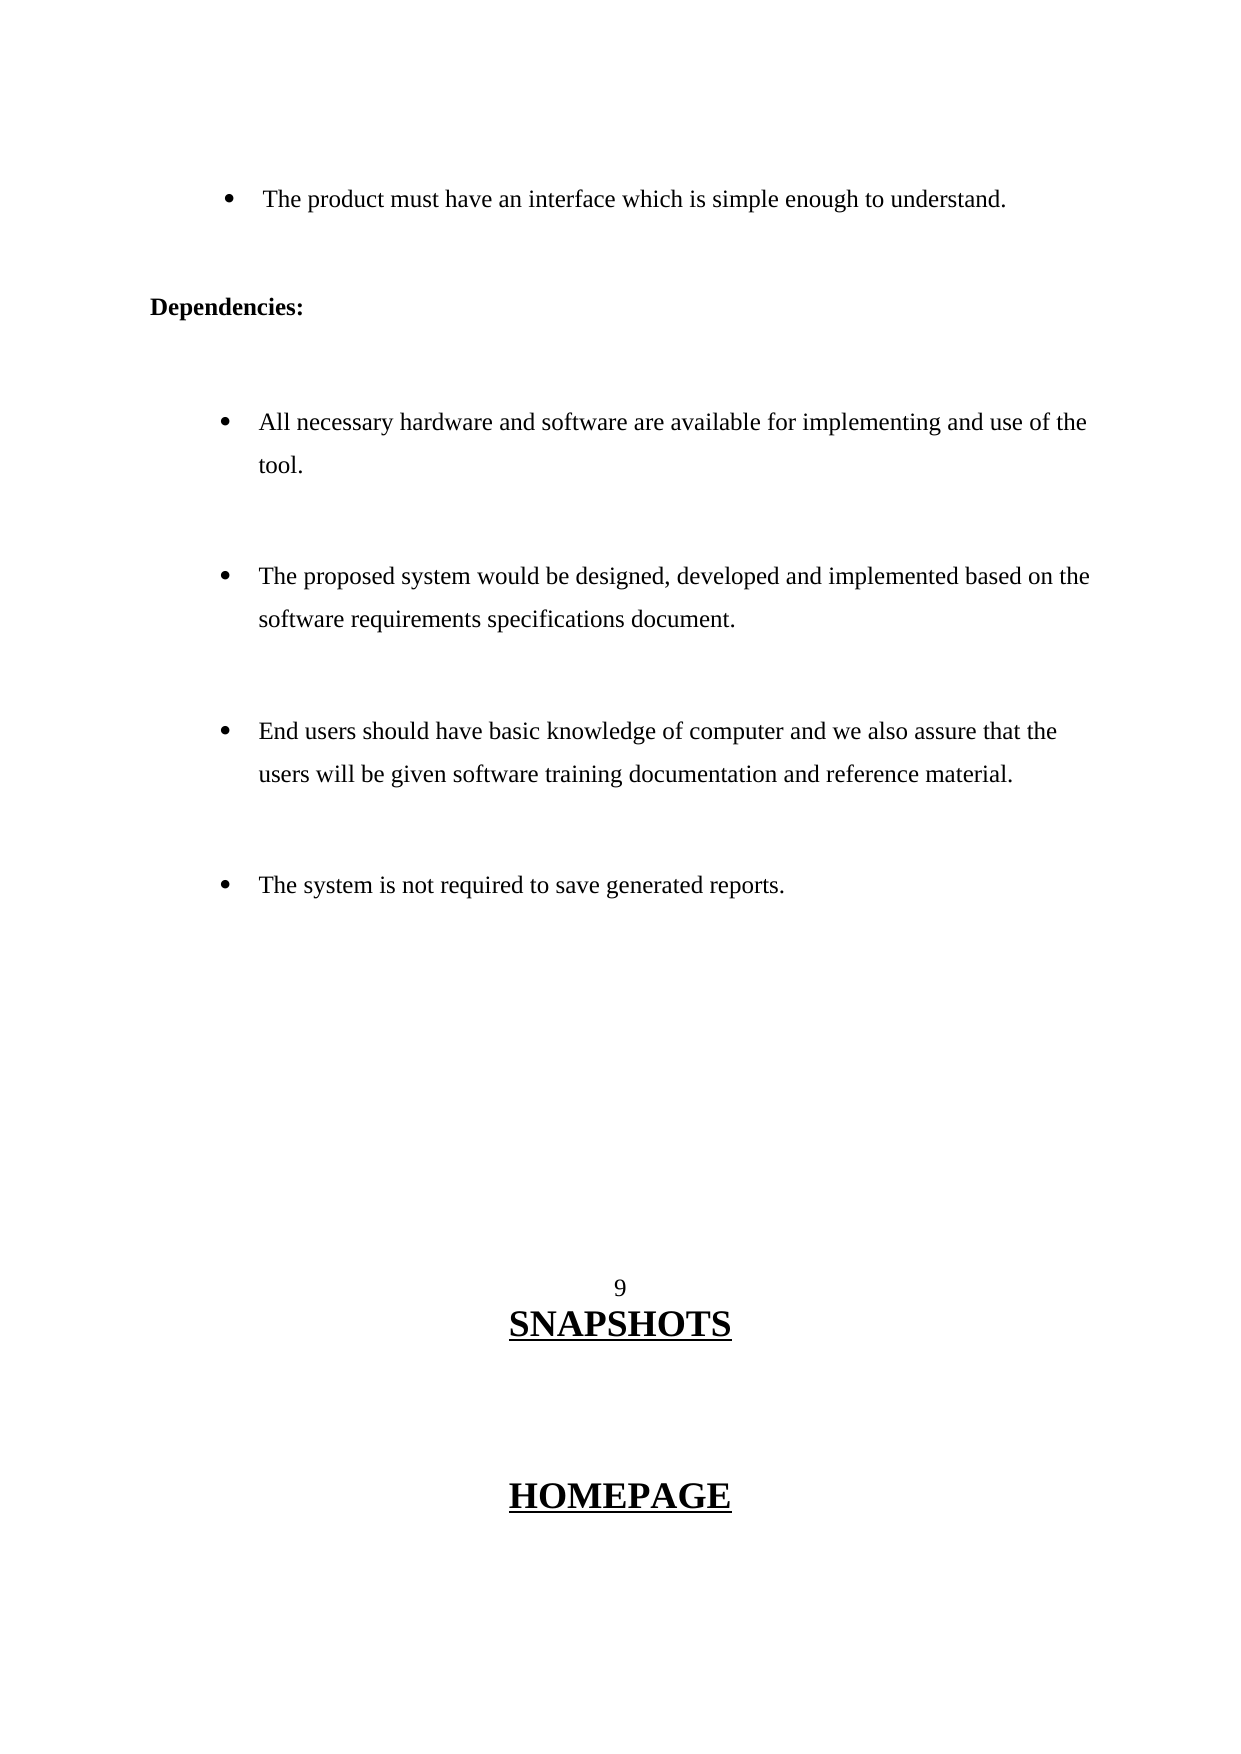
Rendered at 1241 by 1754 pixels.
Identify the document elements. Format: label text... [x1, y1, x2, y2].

list The product must have an interface which is simple enough to understand. [225, 184, 1090, 213]
text Dependencies: [150, 292, 1090, 321]
list End users should have basic knowledge of computer and we also assure that the users will be given software training documentation and reference material. [221, 716, 1090, 788]
list The system is not required to save generated reports. [221, 870, 1090, 899]
text HOMEPAGE [150, 1474, 1090, 1517]
list All necessary hardware and software are available for implementing and use of the tool. [221, 407, 1090, 479]
text SNAPSHOTS [150, 1301, 1090, 1344]
text 9 [150, 1273, 1090, 1301]
list The proposed system would be designed, developed and implemented based on the software requirements specifications document. [221, 561, 1090, 633]
